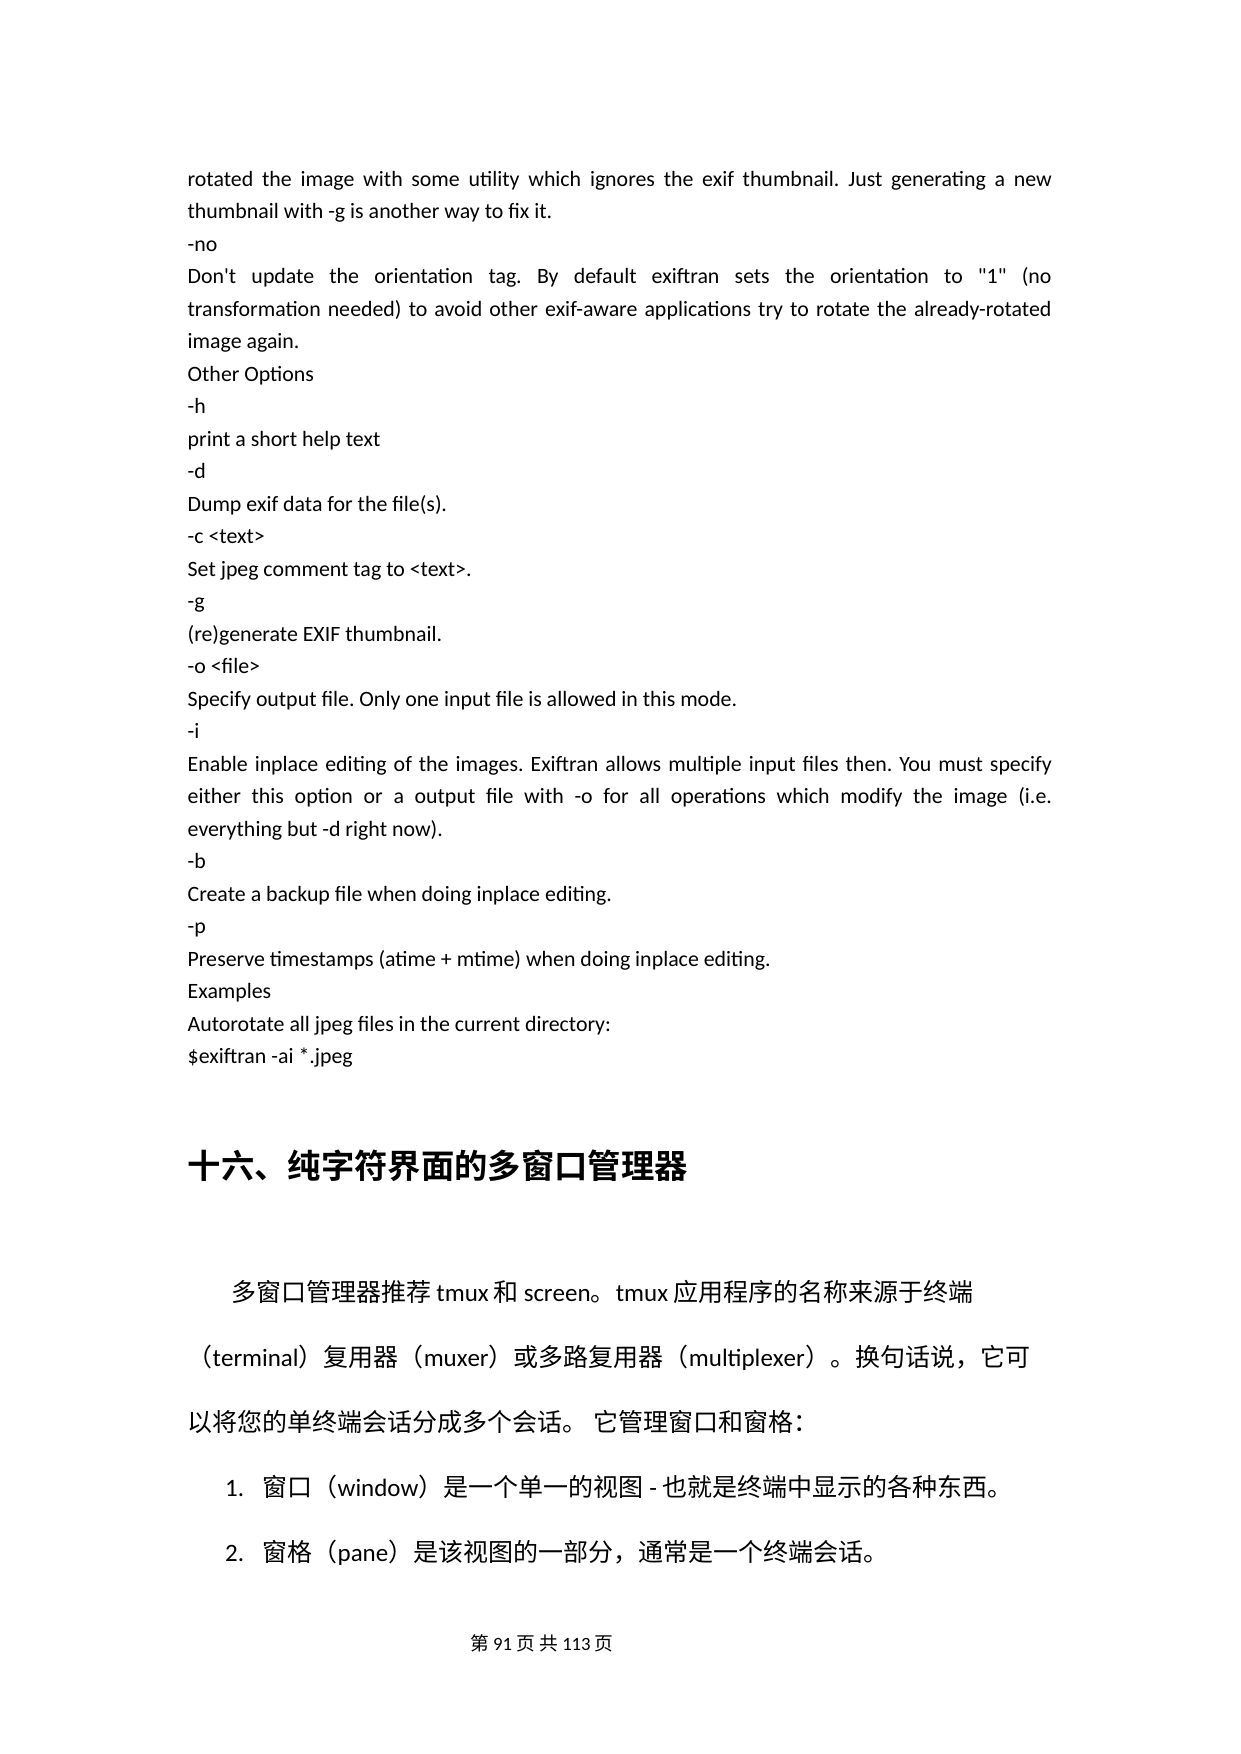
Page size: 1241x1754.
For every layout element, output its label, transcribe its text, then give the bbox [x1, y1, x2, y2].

text Create a backup file when doing inplace editing. [187, 877, 1053, 909]
text -h [187, 389, 1053, 422]
text -o <file> [187, 649, 1053, 682]
text Enable inplace editing of the images. Exiftran allows multiple input files then. You must specify either this option or a output file with -o for all operations which modify the image (i.e. everything but -d right now). [187, 747, 1053, 844]
text Preserve timestamps (atime + mtime) when doing inplace editing. [187, 942, 1053, 974]
text -d [187, 454, 1053, 487]
text -b [187, 844, 1053, 877]
text -c <text> [187, 519, 1053, 552]
subtitle 十六、纯字符界面的多窗口管理器 [187, 1132, 1053, 1197]
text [187, 162, 1053, 227]
text 多窗口管理器推荐tmux和screen。tmux 应用程序的名称来源于终端（terminal）复用器（muxer）或多路复用器（multiplexer）。换句话说，它可以将您的单终端会话分成多个会话。 它管理窗口和窗格： [187, 1258, 1053, 1453]
list 窗口（window）是一个单一的视图 - 也就是终端中显示的各种东西。 [225, 1453, 1053, 1518]
text print a short help text [187, 422, 1053, 454]
text Set jpeg comment tag to <text>. [187, 552, 1053, 584]
text -p [187, 909, 1053, 942]
text Specify output file. Only one input file is allowed in this mode. [187, 682, 1053, 714]
text -i [187, 714, 1053, 747]
list 窗格（pane）是该视图的一部分，通常是一个终端会话。 [225, 1518, 1053, 1583]
text Autorotate all jpeg files in the current directory: [187, 1007, 1053, 1039]
text -no [187, 227, 1053, 259]
text Other Options [187, 357, 1053, 389]
text -g [187, 584, 1053, 617]
text Dump exif data for the file(s). [187, 487, 1053, 519]
text $exiftran -ai *.jpeg [187, 1039, 1053, 1072]
text (re)generate EXIF thumbnail. [187, 617, 1053, 649]
text Don't update the orientation tag. By default exiftran sets the orientation to "1" (no transformation needed) to avoid other exif-aware applications try to rotate the already-rotated image again. [187, 259, 1053, 357]
text Examples [187, 974, 1053, 1007]
